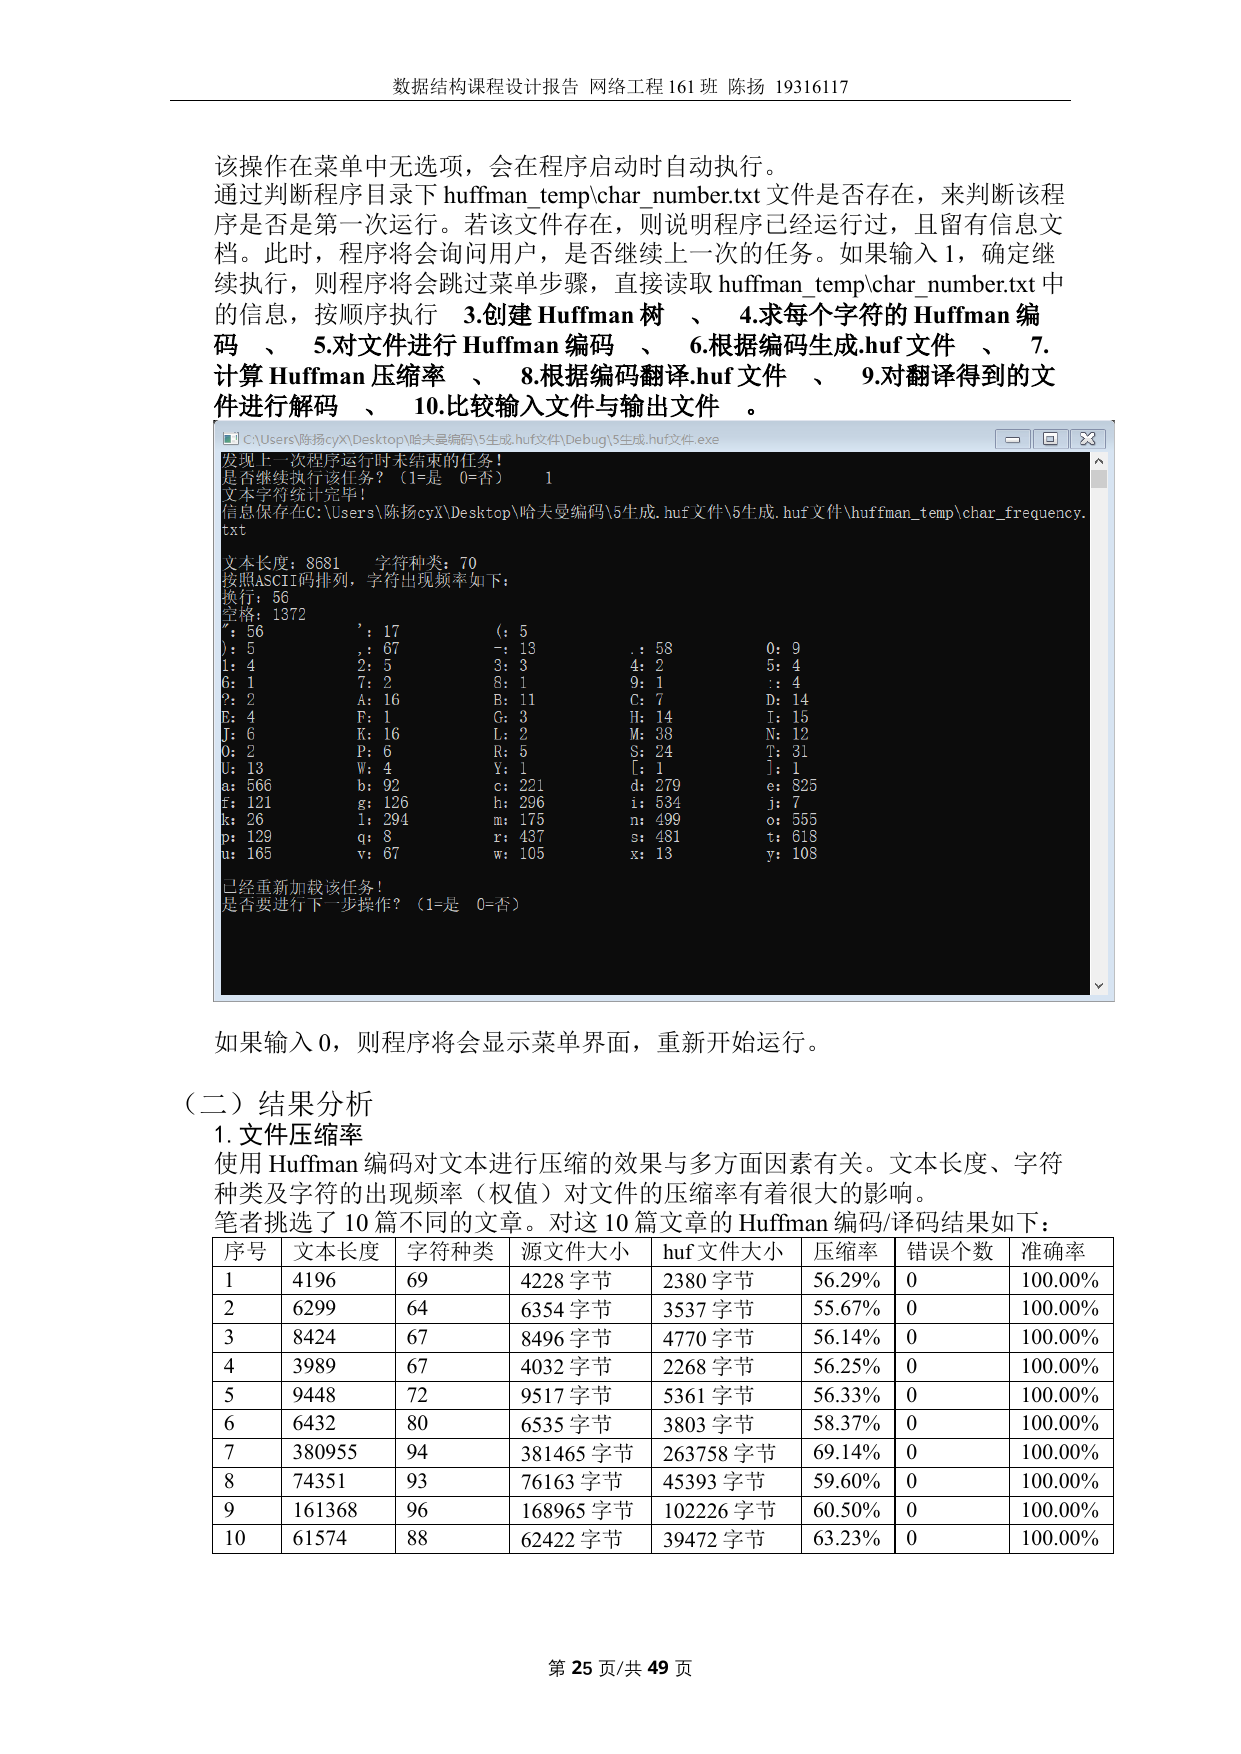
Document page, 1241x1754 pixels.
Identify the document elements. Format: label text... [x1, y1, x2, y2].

table_cell 161368 [282, 1497, 395, 1524]
table_cell 55.67% [802, 1295, 894, 1323]
table_header 源文件大小 [510, 1238, 651, 1266]
table_cell 69 [396, 1267, 509, 1294]
table_cell 9 [213, 1497, 281, 1524]
table_cell 56.14% [802, 1324, 894, 1352]
table_cell 0 [896, 1295, 1009, 1323]
table_cell 93 [396, 1468, 509, 1496]
table_cell 0 [896, 1439, 1009, 1467]
table_header 错误个数 [896, 1238, 1009, 1266]
table_header 字符种类 [396, 1238, 509, 1266]
table_cell 8 [213, 1468, 281, 1496]
table_cell 10 [213, 1525, 281, 1553]
text 通过判断程序目录下huffman_temp\char_number.txt文件是否存在，来判断该程序是否是第一次运行。若该文件存在，则说明程序已经运行过，且留有信息文档。此时，程序将会询问用户，是否继续上一次的任务。如果输入1，确定继续执行，则程序将会跳过菜单步骤，直接读取huffman_temp\char_number.txt中的信息，按顺序执行“3.创建Huffman树”、“4.求每个字符的Huffman编码”、“5.对文件进行Huffman编码”、“6.根据编码生成.huf文件”、“7.计算Huffman压缩率”、“8.根据编码翻译.huf文件”、“9.对翻译得到的文件进行解码”、“10.比较输入文件与输出文件”。 [213, 178, 1071, 420]
table_cell 5 [213, 1382, 281, 1409]
table_cell 4 [213, 1353, 281, 1381]
table_cell 263758字节 [652, 1439, 801, 1467]
table_cell 0 [896, 1324, 1009, 1352]
table_cell 0 [896, 1267, 1009, 1294]
table_cell 3803字节 [652, 1410, 801, 1438]
table_header 文本长度 [282, 1238, 395, 1266]
table_header 序号 [213, 1238, 281, 1266]
table_cell 8496字节 [510, 1324, 651, 1352]
table_cell 100.00% [1010, 1267, 1113, 1294]
table_cell 2 [213, 1295, 281, 1323]
text 使用Huffman编码对文本进行压缩的效果与多方面因素有关。文本长度、字符种类及字符的出现频率（权值）对文件的压缩率有着很大的影响。 [213, 1147, 1071, 1206]
table_cell 1 [213, 1267, 281, 1294]
table_cell 0 [896, 1410, 1009, 1438]
table_cell 63.23% [802, 1525, 894, 1553]
table_cell 100.00% [1010, 1382, 1113, 1409]
table_cell 2380字节 [652, 1267, 801, 1294]
table_cell 380955 [282, 1439, 395, 1467]
table_cell 56.25% [802, 1353, 894, 1381]
table_cell 0 [896, 1525, 1009, 1553]
table_cell 5361字节 [652, 1382, 801, 1409]
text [213, 150, 1071, 178]
table_cell 6299 [282, 1295, 395, 1323]
table_cell 9517字节 [510, 1382, 651, 1409]
table_cell 4228字节 [510, 1267, 651, 1294]
table_cell 4196 [282, 1267, 395, 1294]
table_cell 58.37% [802, 1410, 894, 1438]
table_cell 61574 [282, 1525, 395, 1553]
table_cell 4032字节 [510, 1353, 651, 1381]
table_cell 67 [396, 1353, 509, 1381]
table_cell 88 [396, 1525, 509, 1553]
table_cell 45393字节 [652, 1468, 801, 1496]
table_cell 64 [396, 1295, 509, 1323]
table_cell 56.33% [802, 1382, 894, 1409]
table_cell 62422字节 [510, 1525, 651, 1553]
table_cell 0 [896, 1497, 1009, 1524]
table_cell 100.00% [1010, 1439, 1113, 1467]
text 如果输入0，则程序将会显示菜单界面，重新开始运行。 [169, 1026, 1071, 1057]
table_cell 6 [213, 1410, 281, 1438]
table_cell 76163字节 [510, 1468, 651, 1496]
table_cell 4770字节 [652, 1324, 801, 1352]
table_cell 381465字节 [510, 1439, 651, 1467]
table_cell 94 [396, 1439, 509, 1467]
table_cell 168965字节 [510, 1497, 651, 1524]
table_cell 0 [896, 1382, 1009, 1409]
table_cell 100.00% [1010, 1468, 1113, 1496]
table_cell 0 [896, 1468, 1009, 1496]
table_cell 6354字节 [510, 1295, 651, 1323]
table_cell 100.00% [1010, 1295, 1113, 1323]
table_cell 3989 [282, 1353, 395, 1381]
text 1.文件压缩率 [169, 1119, 1071, 1147]
table_cell 39472字节 [652, 1525, 801, 1553]
table_cell 102226字节 [652, 1497, 801, 1524]
table_cell 0 [896, 1353, 1009, 1381]
table_cell 96 [396, 1497, 509, 1524]
table_cell 7 [213, 1439, 281, 1467]
table_cell 8424 [282, 1324, 395, 1352]
table_cell 69.14% [802, 1439, 894, 1467]
table_cell 74351 [282, 1468, 395, 1496]
table_cell 60.50% [802, 1497, 894, 1524]
table_cell 67 [396, 1324, 509, 1352]
table_header 准确率 [1010, 1238, 1113, 1266]
table_cell 100.00% [1010, 1497, 1113, 1524]
table_cell 6432 [282, 1410, 395, 1438]
table_header 压缩率 [802, 1238, 894, 1266]
table_cell 2268字节 [652, 1353, 801, 1381]
table_cell 100.00% [1010, 1353, 1113, 1381]
table_cell 72 [396, 1382, 509, 1409]
table_cell 59.60% [802, 1468, 894, 1496]
table_cell 3537字节 [652, 1295, 801, 1323]
table_cell 6535字节 [510, 1410, 651, 1438]
table_cell 9448 [282, 1382, 395, 1409]
table_cell 100.00% [1010, 1525, 1113, 1553]
text （二）结果分析 [169, 1086, 1071, 1119]
table_header huf文件大小 [652, 1238, 801, 1266]
table_cell 3 [213, 1324, 281, 1352]
table_cell 100.00% [1010, 1410, 1113, 1438]
table_cell 80 [396, 1410, 509, 1438]
text 笔者挑选了10篇不同的文章。对这10篇文章的Huffman编码/译码结果如下： [213, 1206, 1071, 1237]
table_cell 56.29% [802, 1267, 894, 1294]
table_cell 100.00% [1010, 1324, 1113, 1352]
